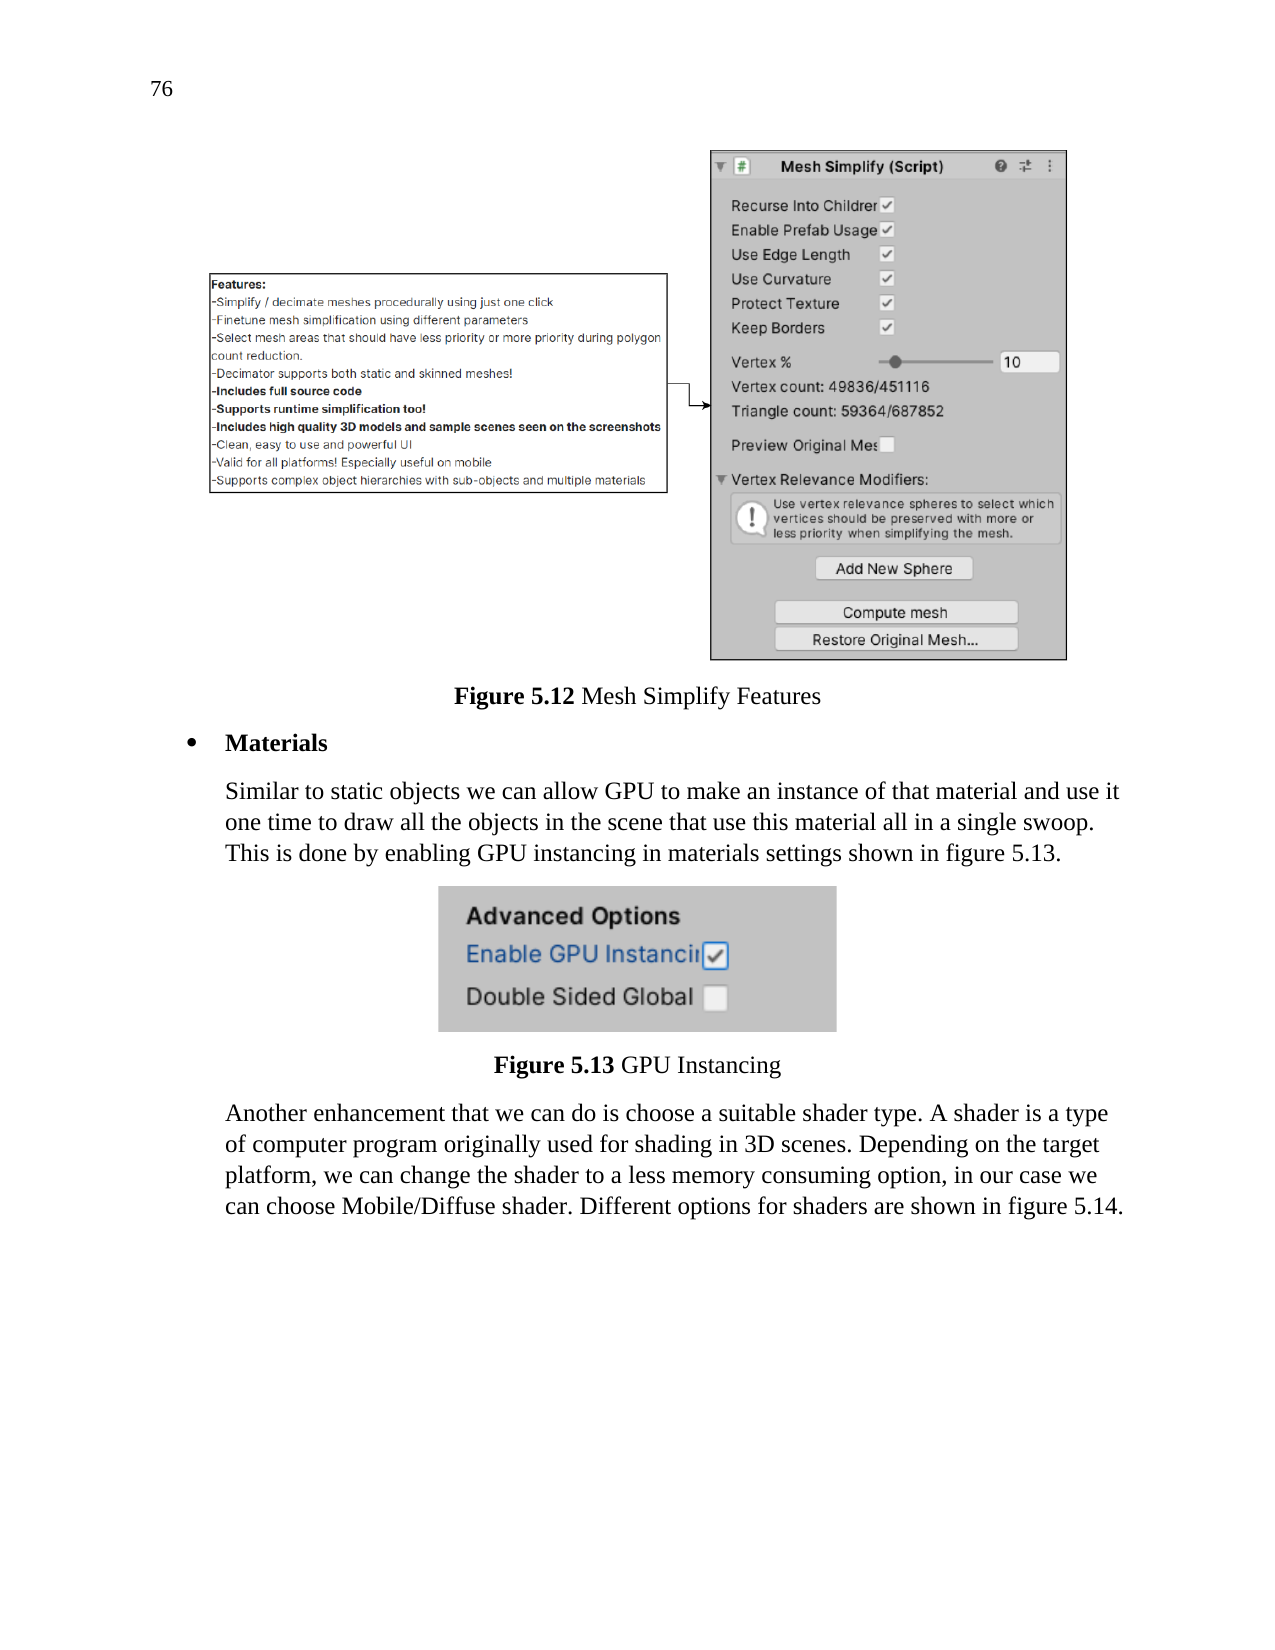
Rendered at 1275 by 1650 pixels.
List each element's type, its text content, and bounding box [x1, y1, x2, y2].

picture [438, 886, 837, 1032]
text Another enhancement that we can do is choose a suitable shader type. A shader is a type of computer program originally used for shading in 3D scenes. Depending on the target platform, we can change the shader to a less memory consuming option, in our case we can choose Mobile/Diffuse shader. Different options for shaders are shown in figure 5.14. [225, 1098, 1125, 1220]
text Figure 5.13 GPU Instancing [150, 1050, 1125, 1079]
picture [207, 150, 1068, 662]
text Figure 5.12 Mesh Simplify Features [150, 681, 1125, 709]
text Similar to static objects we can allow GPU to make an instance of that material and use it one time to draw all the objects in the scene that use this material all in a single swoop. This is done by enabling GPU instancing in materials settings shown in figure 5.13. [225, 776, 1125, 867]
list Materials [187, 728, 1125, 757]
